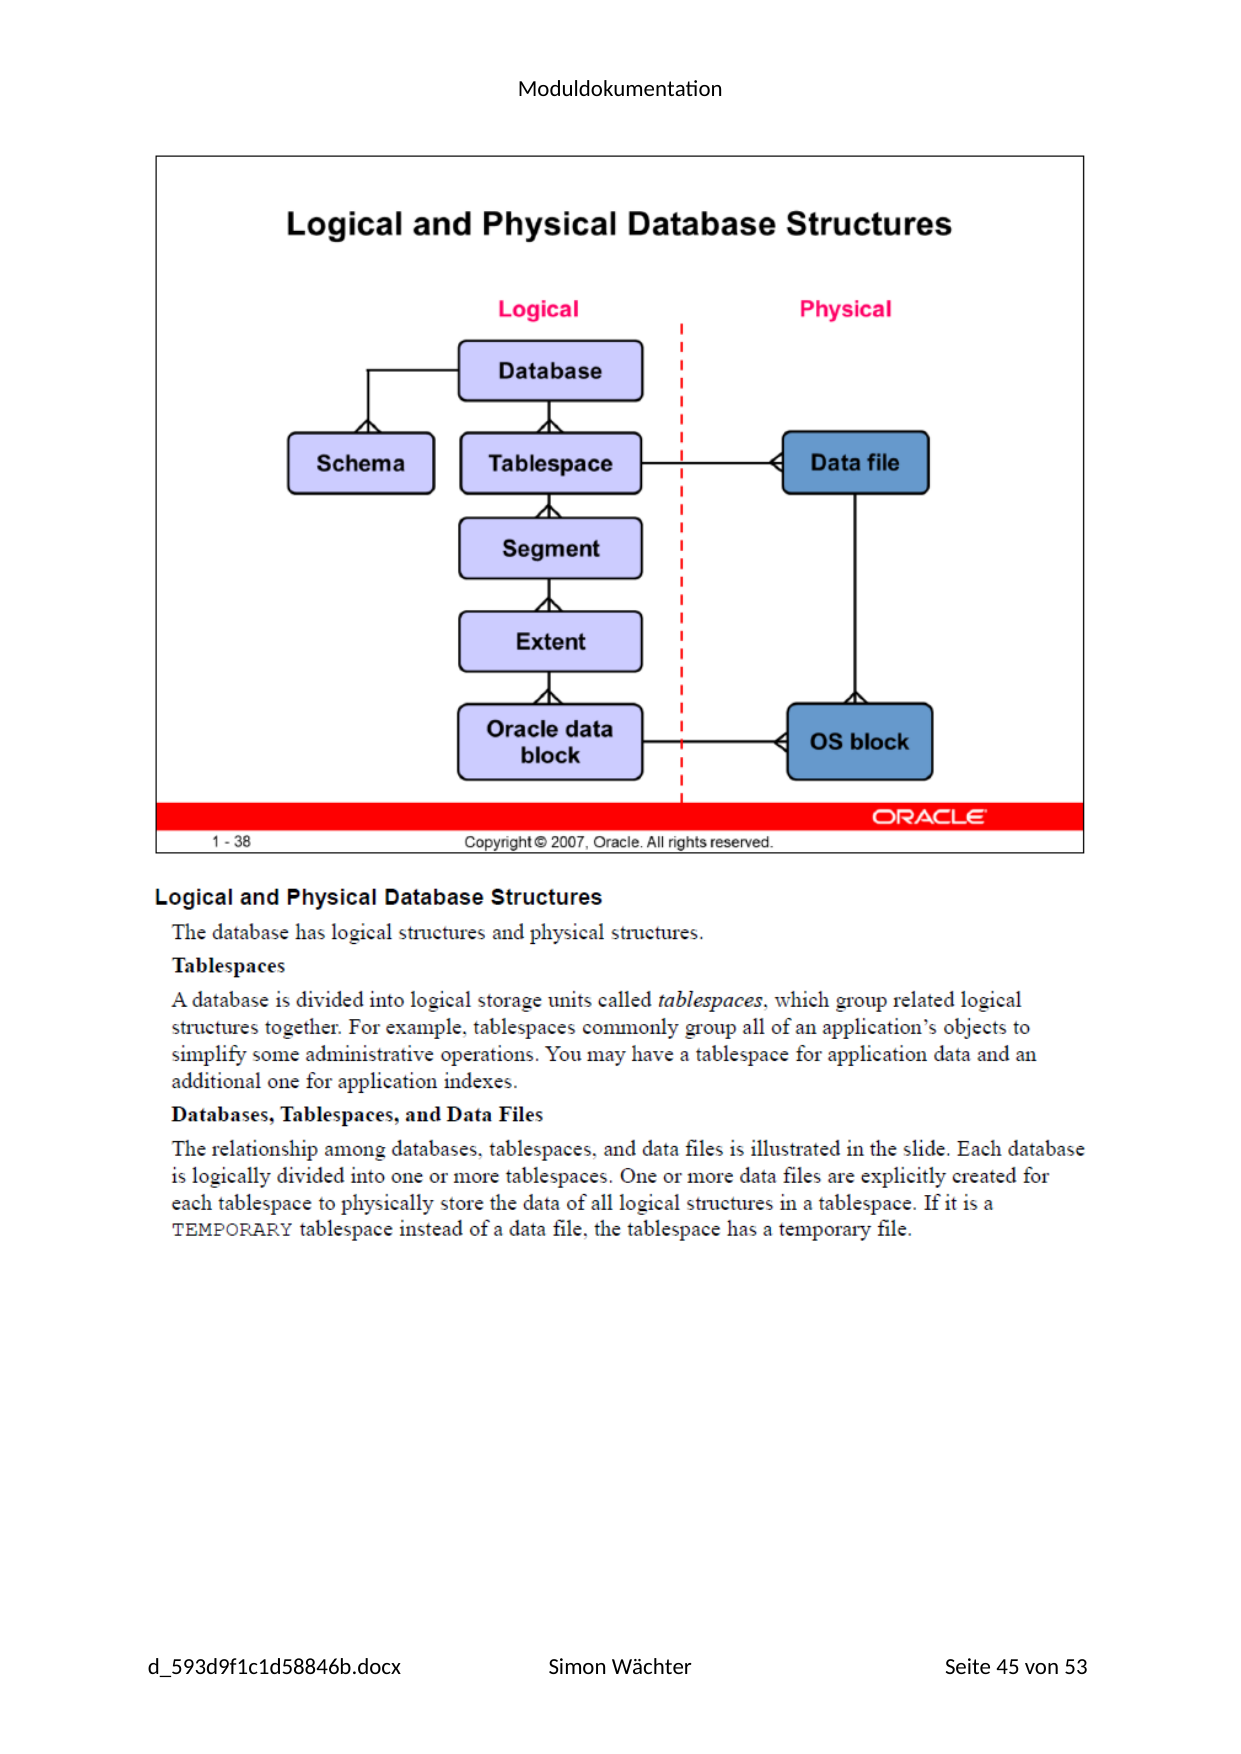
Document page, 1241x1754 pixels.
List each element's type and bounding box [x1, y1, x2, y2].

picture [147, 147, 1093, 861]
picture [147, 879, 1093, 1258]
